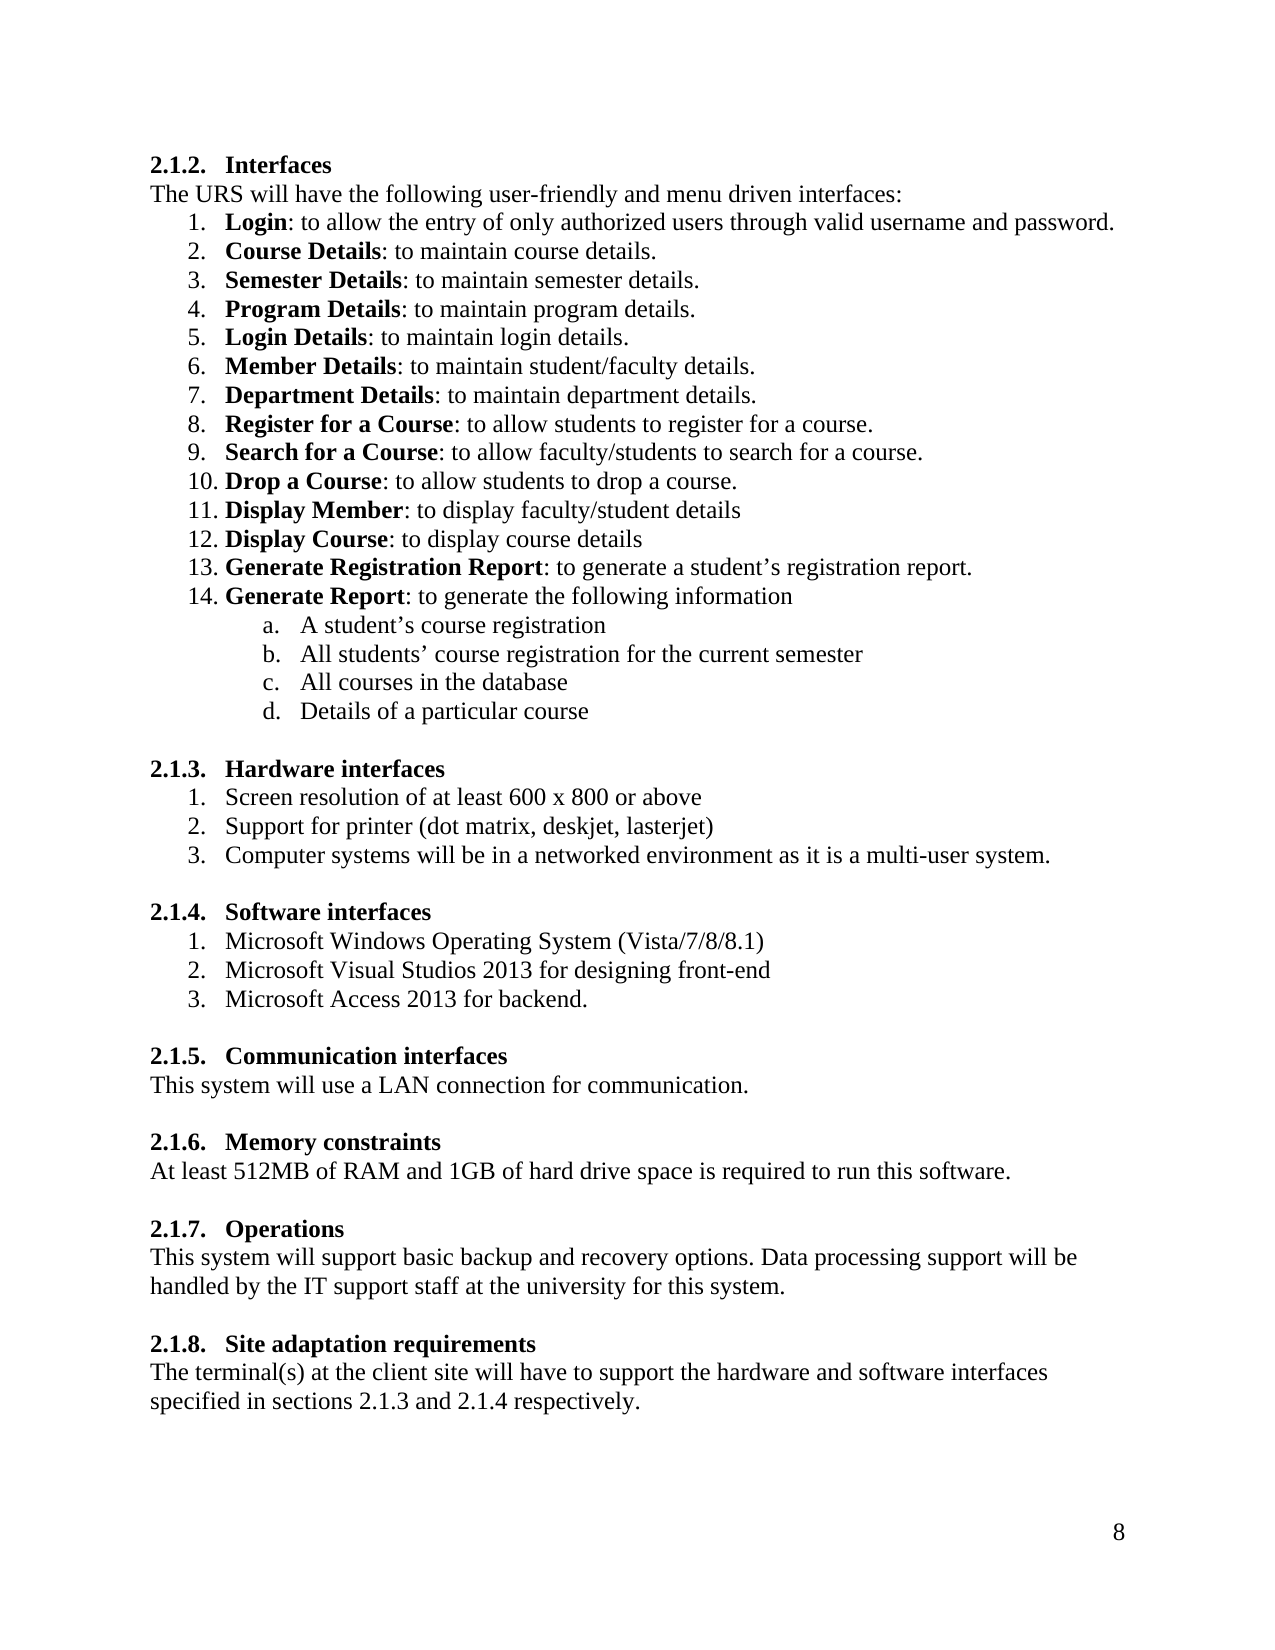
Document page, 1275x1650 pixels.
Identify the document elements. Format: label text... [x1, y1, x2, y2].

list All courses in the database [262, 667, 1125, 696]
list Computer systems will be in a networked environment as it is a multi-user system. [187, 840, 1125, 869]
list Details of a particular course [262, 696, 1125, 725]
list Communication interfaces [150, 1041, 1125, 1070]
text This system will use a LAN connection for communication. [150, 1070, 1125, 1099]
list Support for printer (dot matrix, deskjet, lasterjet) [187, 811, 1125, 840]
list Microsoft Windows Operating System (Vista/7/8/8.1) [187, 926, 1125, 955]
list A student’s course registration [262, 610, 1125, 639]
list Search for a Course: to allow faculty/students to search for a course. [187, 437, 1125, 466]
list Course Details: to maintain course details. [187, 236, 1125, 265]
text The terminal(s) at the client site will have to support the hardware and software interfaces specified in sections 2.1.3 and 2.1.4 respectively. [150, 1357, 1125, 1415]
list Generate Report: to generate the following information [187, 581, 1125, 610]
list Register for a Course: to allow students to register for a course. [187, 409, 1125, 437]
list Login Details: to maintain login details. [187, 322, 1125, 351]
list Interfaces [150, 150, 1125, 179]
list Microsoft Access 2013 for backend. [187, 984, 1125, 1012]
text The URS will have the following user-friendly and menu driven interfaces: [150, 179, 1125, 207]
list Semester Details: to maintain semester details. [187, 265, 1125, 294]
list Member Details: to maintain student/faculty details. [187, 351, 1125, 380]
list Display Member: to display faculty/student details [187, 495, 1125, 524]
list Display Course: to display course details [187, 524, 1125, 552]
list Generate Registration Report: to generate a student’s registration report. [187, 552, 1125, 581]
list Screen resolution of at least 600 x 800 or above [187, 782, 1125, 811]
list Memory constraints [150, 1127, 1125, 1156]
list Hardware interfaces [150, 754, 1125, 782]
list Software interfaces [150, 897, 1125, 926]
text This system will support basic backup and recovery options. Data processing support will be handled by the IT support staff at the university for this system. [150, 1242, 1125, 1300]
list All students’ course registration for the current semester [262, 639, 1125, 667]
list Drop a Course: to allow students to drop a course. [187, 466, 1125, 495]
list Operations [150, 1214, 1125, 1242]
text At least 512MB of RAM and 1GB of hard drive space is required to run this software. [150, 1156, 1125, 1185]
list Department Details: to maintain department details. [187, 380, 1125, 409]
list Program Details: to maintain program details. [187, 294, 1125, 322]
list Site adaptation requirements [150, 1329, 1125, 1357]
list Microsoft Visual Studios 2013 for designing front-end [187, 955, 1125, 984]
list Login: to allow the entry of only authorized users through valid username and password. [187, 207, 1125, 236]
